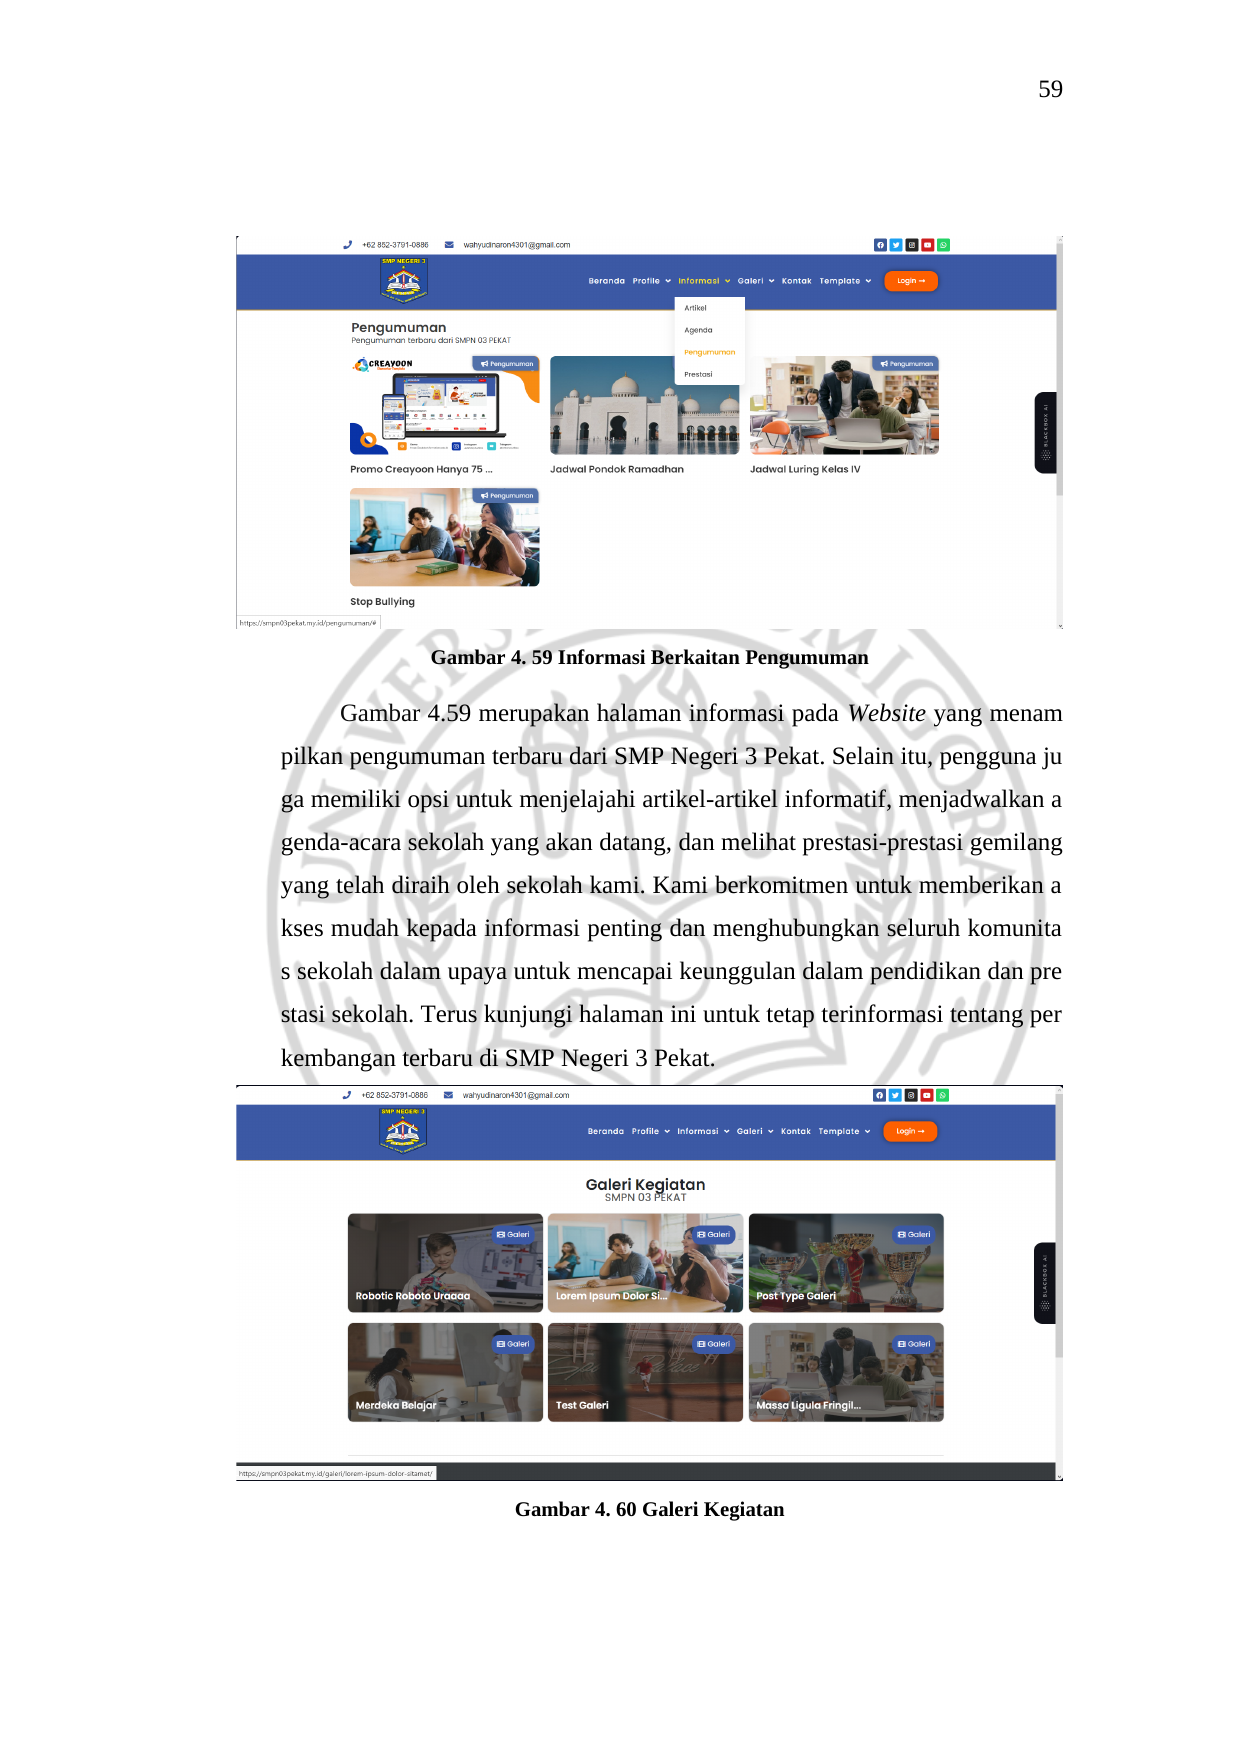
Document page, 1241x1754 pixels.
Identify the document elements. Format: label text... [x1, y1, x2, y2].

text Gambar 4. 60 Galeri Kegiatan [236, 1497, 1063, 1521]
text Gambar 4. 59 Informasi Berkaitan Pengumuman [236, 645, 1063, 669]
picture [236, 1085, 1063, 1481]
picture [236, 236, 1063, 629]
list Gambar 4.59 merupakan halaman informasi pada Website yang menampilkan pengumuman terbaru dari SMP Negeri 3 Pekat. Selain itu, pengguna juga memiliki opsi untuk menjelajahi artikel-artikel informatif, menjadwalkan agenda-acara sekolah yang akan datang, dan melihat prestasi-prestasi gemilang yang telah diraih oleh sekolah kami. Kami berkomitmen untuk memberikan akses mudah kepada informasi penting dan menghubungkan seluruh komunitas sekolah dalam upaya untuk mencapai keunggulan dalam pendidikan dan prestasi sekolah. Terus kunjungi halaman ini untuk tetap terinformasi tentang perkembangan terbaru di SMP Negeri 3 Pekat. [281, 698, 1063, 1071]
